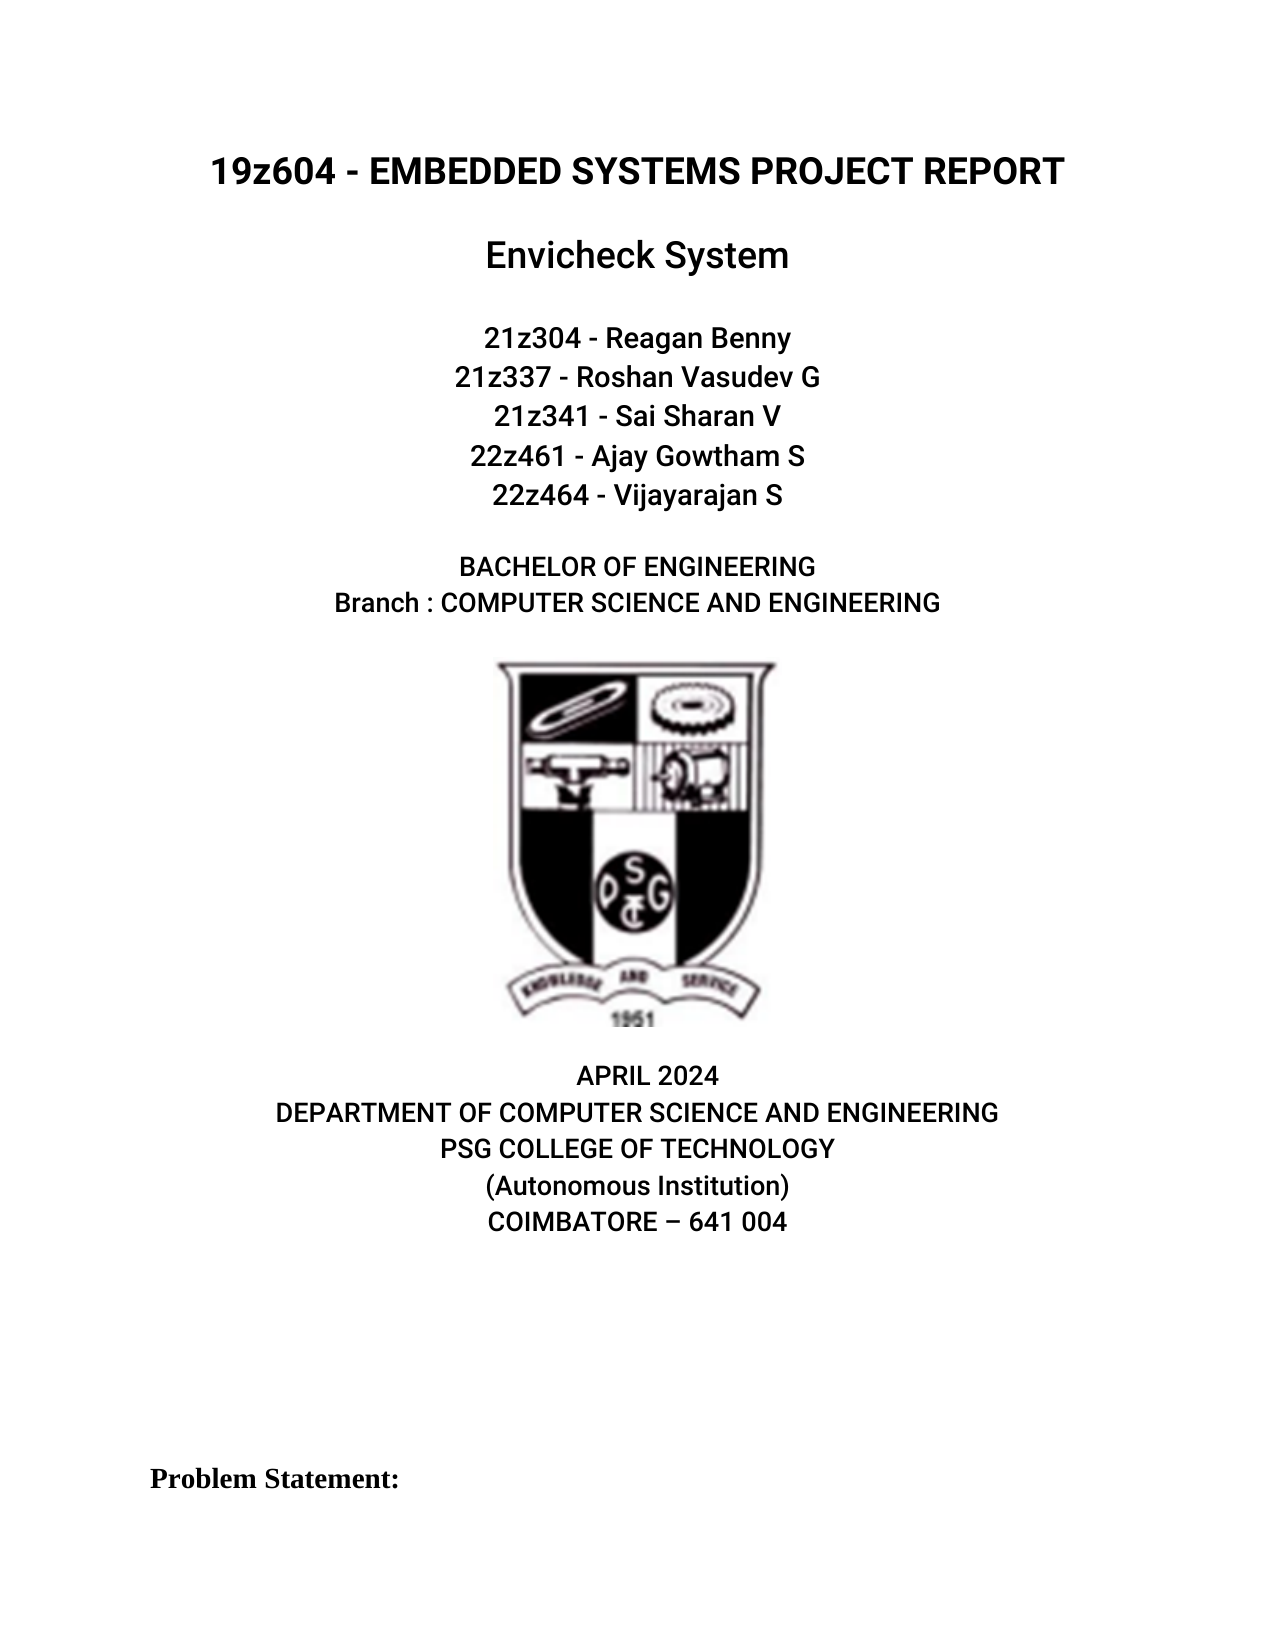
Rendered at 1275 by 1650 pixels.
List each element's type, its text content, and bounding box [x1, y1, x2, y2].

text 21z304 - Reagan Benny [150, 321, 1125, 355]
text APRIL 2024 [150, 1061, 1125, 1092]
text 21z341 - Sai Sharan V [150, 400, 1125, 434]
text BACHELOR OF ENGINEERING [150, 551, 1125, 583]
text Problem Statement: [150, 1462, 1125, 1495]
text Branch : COMPUTER SCIENCE AND ENGINEERING [150, 588, 1125, 619]
text (Autonomous Institution) [150, 1170, 1125, 1202]
text PSG COLLEGE OF TECHNOLOGY [150, 1133, 1125, 1165]
text 22z461 - Ajay Gowtham S [150, 439, 1125, 473]
text DEPARTMENT OF COMPUTER SCIENCE AND ENGINEERING [150, 1097, 1125, 1129]
text 21z337 - Roshan Vasudev G [150, 360, 1125, 394]
text 19z604 - EMBEDDED SYSTEMS PROJECT REPORT [150, 150, 1125, 194]
text COIMBATORE – 641 004 [150, 1206, 1125, 1238]
picture [493, 657, 783, 1027]
text Envicheck System [150, 234, 1125, 278]
text 22z464 - Vijayarajan S [150, 478, 1125, 512]
